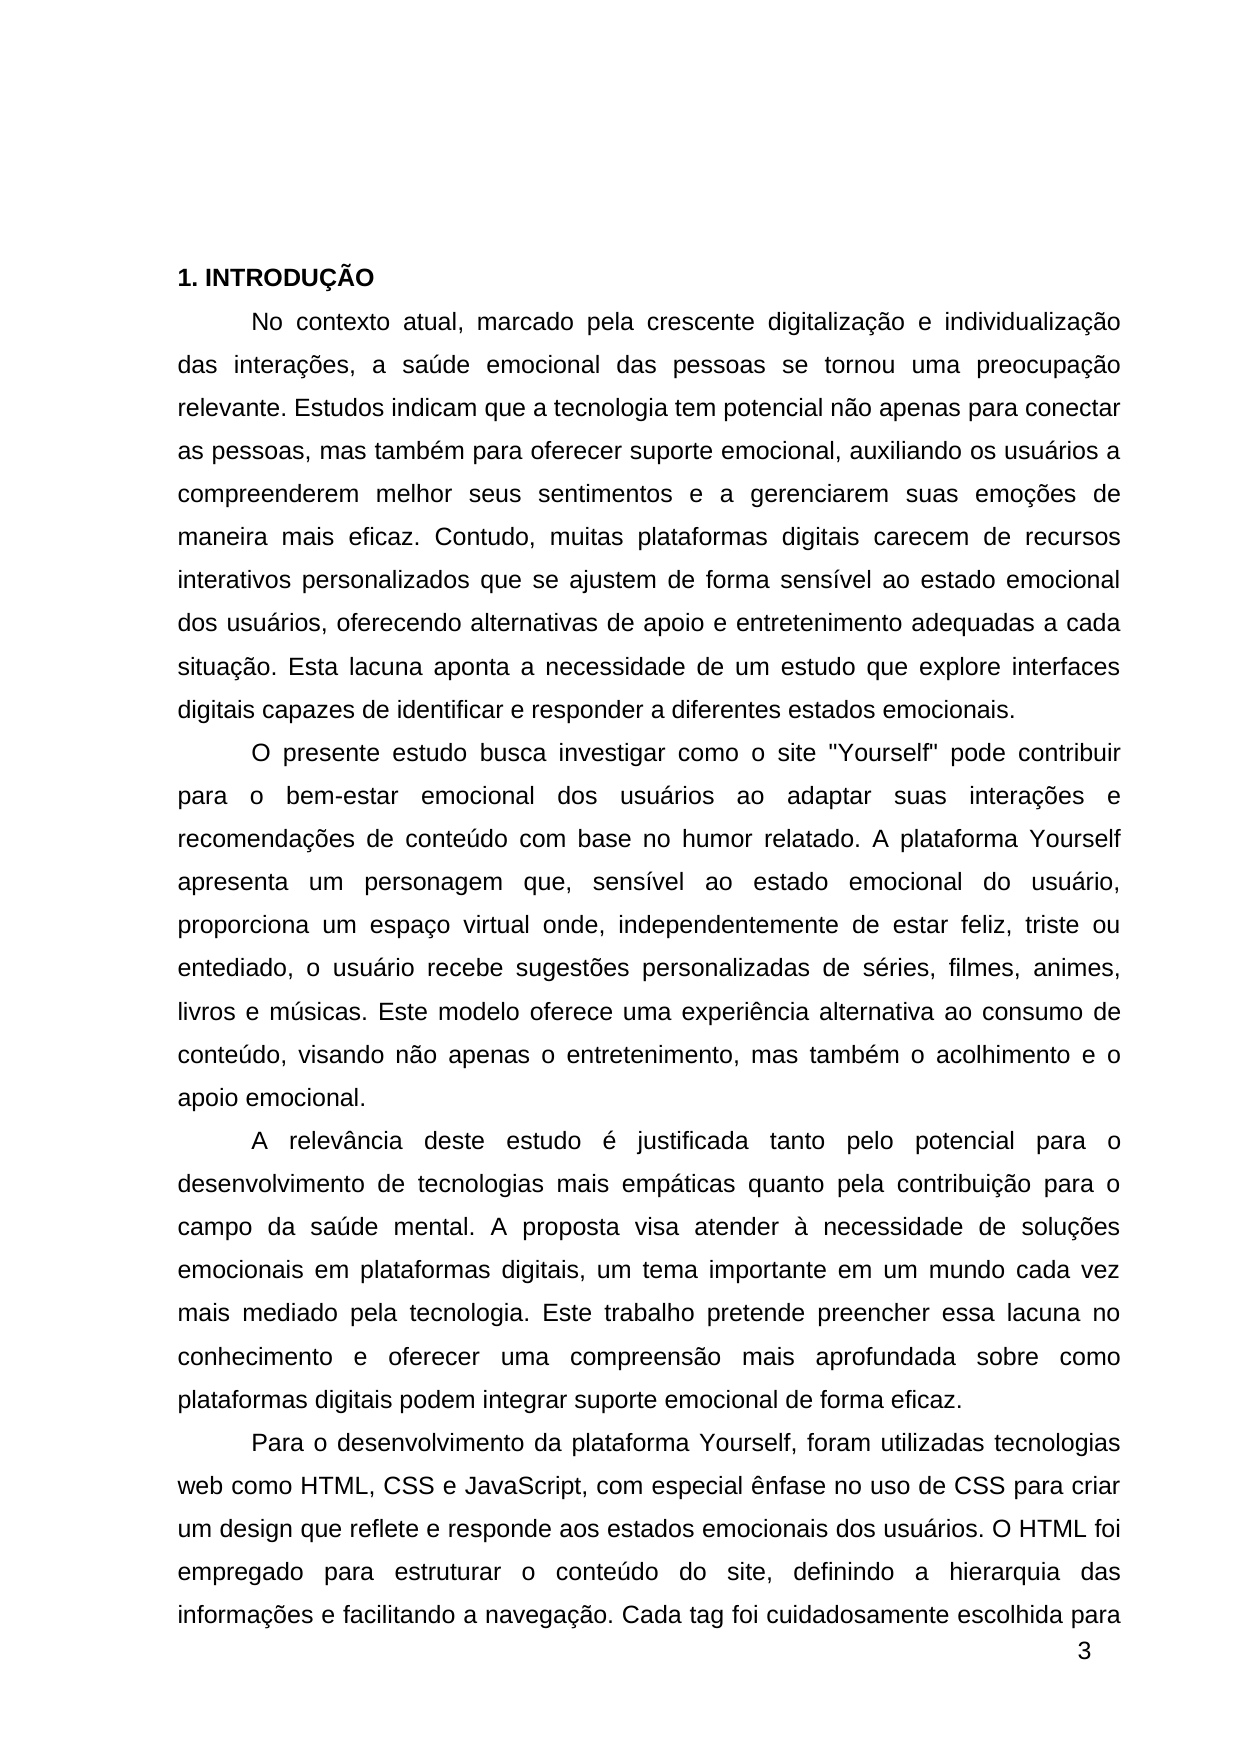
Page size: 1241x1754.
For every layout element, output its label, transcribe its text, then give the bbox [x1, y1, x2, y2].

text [177, 1428, 1122, 1629]
text A relevância deste estudo é justificada tanto pelo potencial para o desenvolvimento de tecnologias mais empáticas quanto pela contribuição para o campo da saúde mental. A proposta visa atender à necessidade de soluções emocionais em plataformas digitais, um tema importante em um mundo cada vez mais mediado pela tecnologia. Este trabalho pretende preencher essa lacuna no conhecimento e oferecer uma compreensão mais aprofundada sobre como plataformas digitais podem integrar suporte emocional de forma eficaz. [177, 1126, 1122, 1413]
text O presente estudo busca investigar como o site "Yourself" pode contribuir para o bem-estar emocional dos usuários ao adaptar suas interações e recomendações de conteúdo com base no humor relatado. A plataforma Yourself apresenta um personagem que, sensível ao estado emocional do usuário, proporciona um espaço virtual onde, independentemente de estar feliz, triste ou entediado, o usuário recebe sugestões personalizadas de séries, filmes, animes, livros e músicas. Este modelo oferece uma experiência alternativa ao consumo de conteúdo, visando não apenas o entretenimento, mas também o acolhimento e o apoio emocional. [177, 738, 1122, 1112]
subtitle 1. INTRODUÇÃO [177, 263, 1122, 292]
text No contexto atual, marcado pela crescente digitalização e individualização das interações, a saúde emocional das pessoas se tornou uma preocupação relevante. Estudos indicam que a tecnologia tem potencial não apenas para conectar as pessoas, mas também para oferecer suporte emocional, auxiliando os usuários a compreenderem melhor seus sentimentos e a gerenciarem suas emoções de maneira mais eficaz. Contudo, muitas plataformas digitais carecem de recursos interativos personalizados que se ajustem de forma sensível ao estado emocional dos usuários, oferecendo alternativas de apoio e entretenimento adequadas a cada situação. Esta lacuna aponta a necessidade de um estudo que explore interfaces digitais capazes de identificar e responder a diferentes estados emocionais. [177, 307, 1122, 723]
